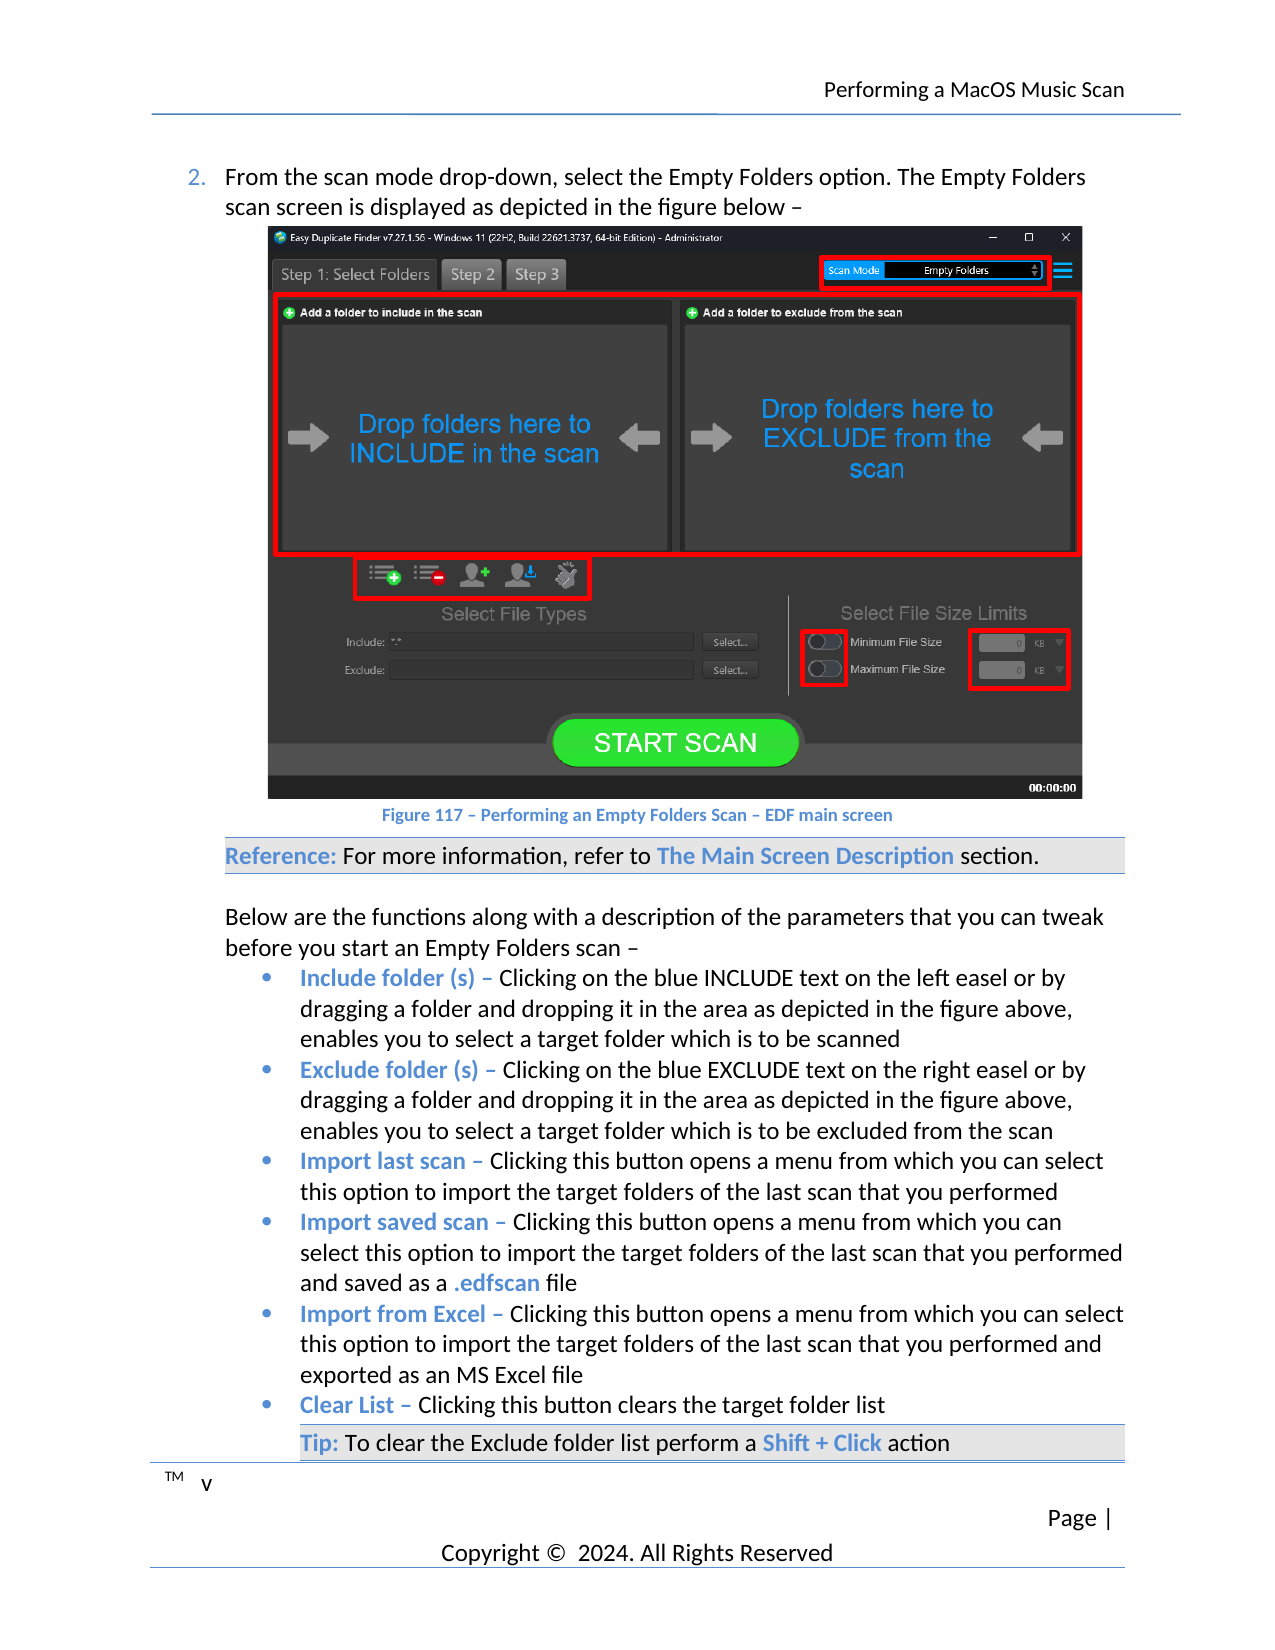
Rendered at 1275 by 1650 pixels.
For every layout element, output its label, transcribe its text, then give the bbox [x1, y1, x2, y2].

list Import saved scan – Clicking this button opens a menu from which you can select this option to import the target folders of the last scan that you performed and saved as a .edfscan file [262, 1206, 1125, 1298]
list Exclude folder (s) – Clicking on the blue EXCLUDE text on the right easel or by dragging a folder and dropping it in the area as depicted in the figure above, enables you to select a target folder which is to be excluded from the scan [262, 1054, 1125, 1145]
list Import from Excel – Clicking this button opens a menu from which you can select this option to import the target folders of the last scan that you performed and exported as an MS Excel file [262, 1298, 1125, 1389]
list From the scan mode drop-down, select the Empty Folders option. The Empty Folders scan screen is displayed as depicted in the figure below – [187, 161, 1125, 222]
list Include folder (s) – Clicking on the blue INCLUDE text on the left easel or by dragging a folder and dropping it in the area as depicted in the figure above, enables you to select a target folder which is to be scanned [262, 962, 1125, 1054]
list Import last scan – Clicking this button opens a menu from which you can select this option to import the target folders of the last scan that you performed [262, 1145, 1125, 1206]
picture [267, 226, 1083, 799]
text Reference: For more information, refer to The Main Screen Description section. [225, 838, 1125, 873]
list Below are the functions along with a description of the parameters that you can tweak before you start an Empty Folders scan – [225, 901, 1125, 962]
list Clear List – Clicking this button clears the target folder list [262, 1389, 1125, 1420]
text Tip: To clear the Exclude folder list perform a Shift + Click action [300, 1425, 1125, 1460]
